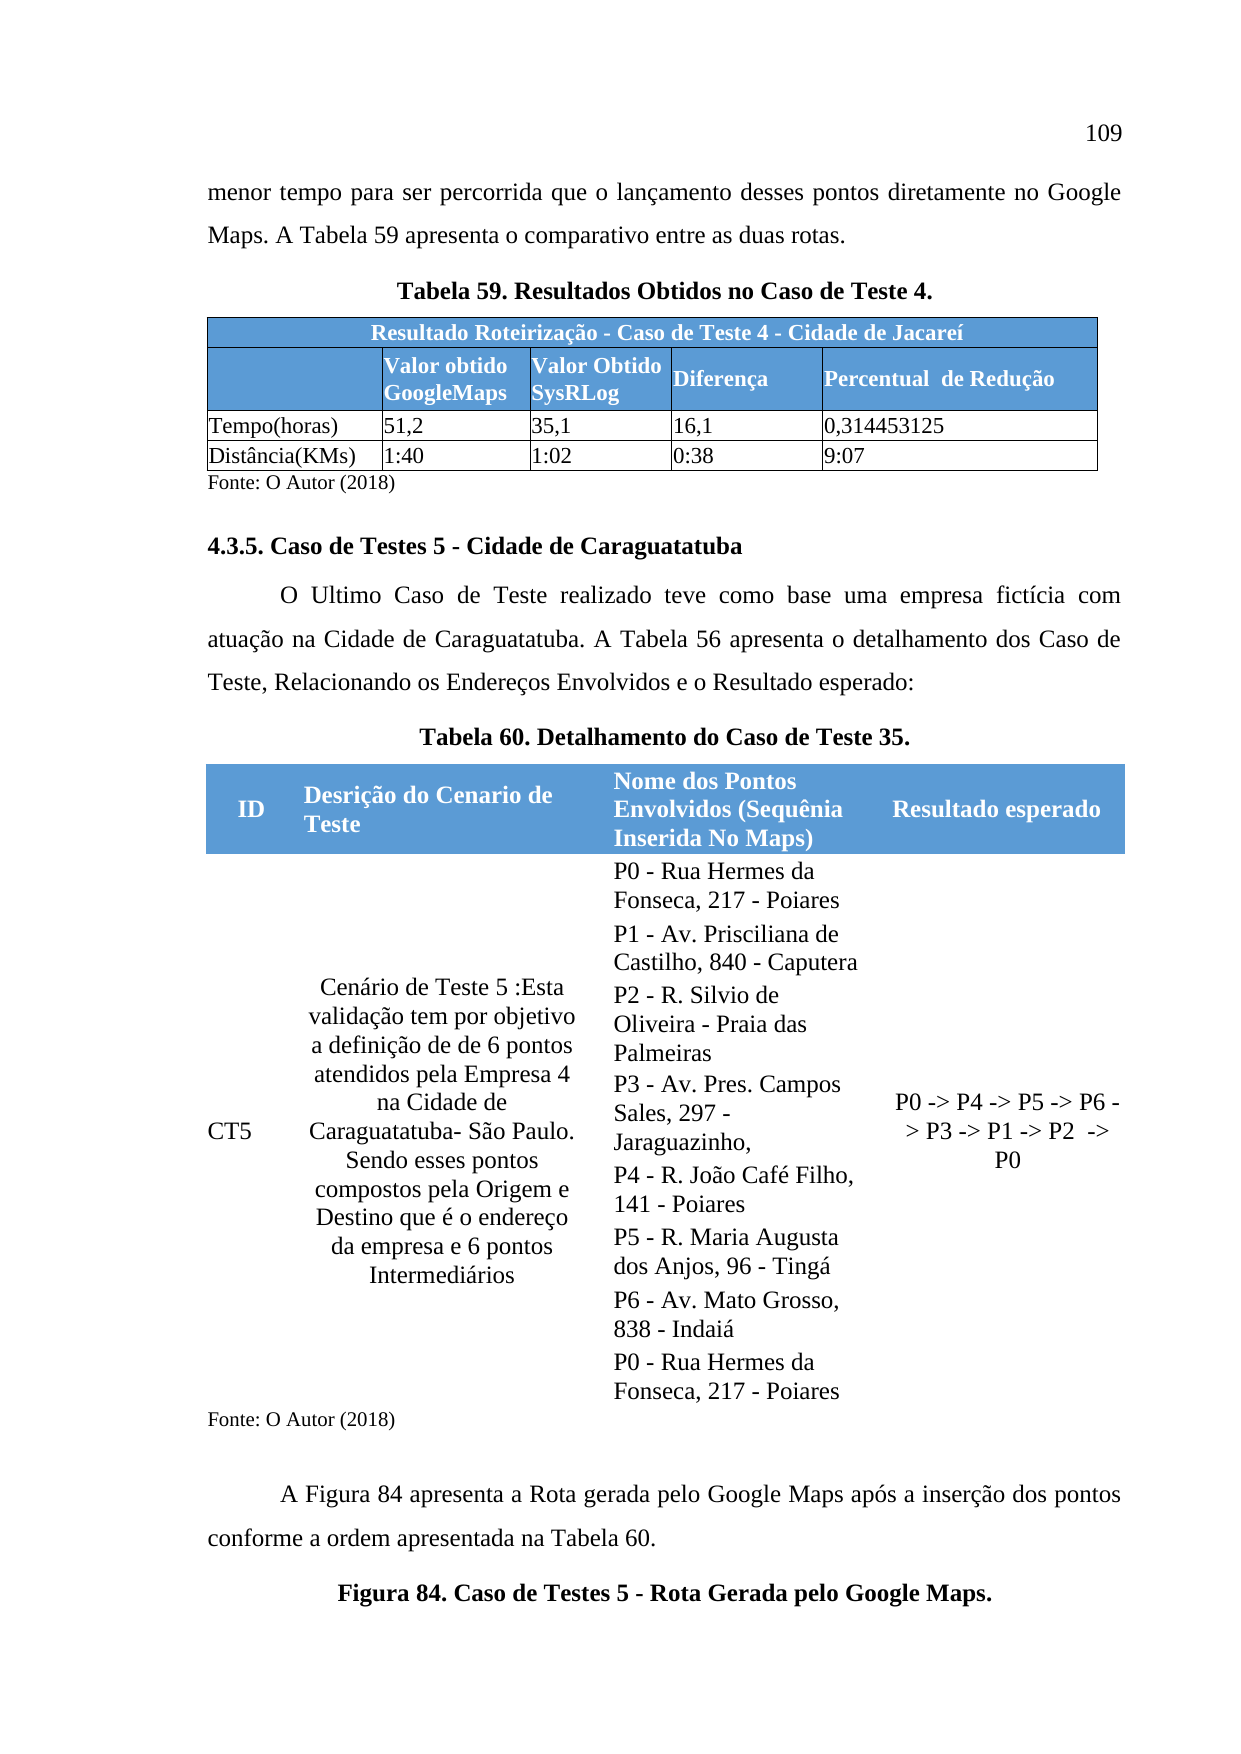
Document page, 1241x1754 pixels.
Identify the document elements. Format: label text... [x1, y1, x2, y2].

text O Ultimo Caso de Teste realizado teve como base uma empresa fictícia com atuação na Cidade de Caraguatatuba. A Tabela 56 apresenta o detalhamento dos Caso de Teste, Relacionando os Endereços Envolvidos e o Resultado esperado: [207, 581, 1122, 696]
table_header Nome dos Pontos Envolvidos (Sequênia Inserida No Maps) [582, 765, 860, 854]
text Tabela 59. Resultados Obtidos no Caso de Teste 4. [207, 276, 1122, 305]
table_header Resultado Roteirização - Caso de Teste 4 - Cidade de Jacareí [208, 318, 1097, 347]
text Figura 84. Caso de Testes 5 - Rota Gerada pelo Google Maps. [207, 1578, 1122, 1607]
table_cell P1 - Av. Prisciliana de Castilho, 840 - Caputera [582, 916, 860, 979]
table_cell P4 - R. João Café Filho, 141 - Poiares [582, 1158, 860, 1220]
table_cell 1:40 [383, 441, 530, 470]
table_header ID [207, 765, 272, 854]
table_cell 9:07 [823, 441, 1097, 470]
text A Figura 84 apresenta a Rota gerada pelo Google Maps após a inserção dos pontos conforme a ordem apresentada na Tabela 60. [207, 1479, 1122, 1551]
table_cell Valor obtido GoogleMaps [383, 348, 530, 410]
table_cell Percentual de Redução [823, 348, 1097, 410]
table_cell Cenário de Teste 5 :Esta validação tem por objetivo a definição de de 6 pontos atendidos pela Empresa 4 na Cidade de Caraguatatuba- São Paulo. Sendo esses pontos compostos pela Origem e Destino que é o endereço da empresa e 6 pontos Intermediários [272, 854, 582, 1407]
text Fonte: O Autor (2018) [207, 470, 1122, 494]
table_cell 0,314453125 [823, 411, 1097, 440]
table_cell 1:02 [531, 441, 671, 470]
table_cell 0:38 [672, 441, 822, 470]
table_cell P0 - Rua Hermes da Fonseca, 217 - Poiares [582, 854, 860, 916]
text Tabela 60. Detalhamento do Caso de Teste 35. [207, 722, 1122, 751]
table_cell 51,2 [383, 411, 530, 440]
table_cell P2 - R. Silvio de Oliveira - Praia das Palmeiras [582, 979, 860, 1068]
table_cell P5 - R. Maria Augusta dos Anjos, 96 - Tingá [582, 1220, 860, 1282]
subtitle Caso de Testes 5 - Cidade de Caraguatatuba [207, 531, 1122, 560]
table_cell Tempo(horas) [208, 411, 382, 440]
table_header Resultado esperado [860, 765, 1124, 854]
table_cell CT5 [206, 854, 272, 1407]
table_cell 35,1 [531, 411, 671, 440]
table_cell P0 - Rua Hermes da Fonseca, 217 - Poiares [582, 1345, 860, 1407]
text Fonte: O Autor (2018) [207, 1407, 1122, 1431]
table_cell P3 - Av. Pres. Campos Sales, 297 - Jaraguazinho, [582, 1068, 860, 1157]
table_cell 16,1 [672, 411, 822, 440]
table_header Desrição do Cenario de Teste [272, 765, 582, 854]
table_cell P0 -> P4 -> P5 -> P6 -> P3 -> P1 -> P2 -> P0 [860, 854, 1124, 1407]
table_cell P6 - Av. Mato Grosso, 838 - Indaiá [582, 1283, 860, 1345]
table_cell Distância(KMs) [208, 441, 382, 470]
table_cell Diferença [672, 348, 822, 410]
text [207, 177, 1122, 249]
table_cell Valor Obtido SysRLog [531, 348, 671, 410]
table_cell [208, 348, 382, 410]
